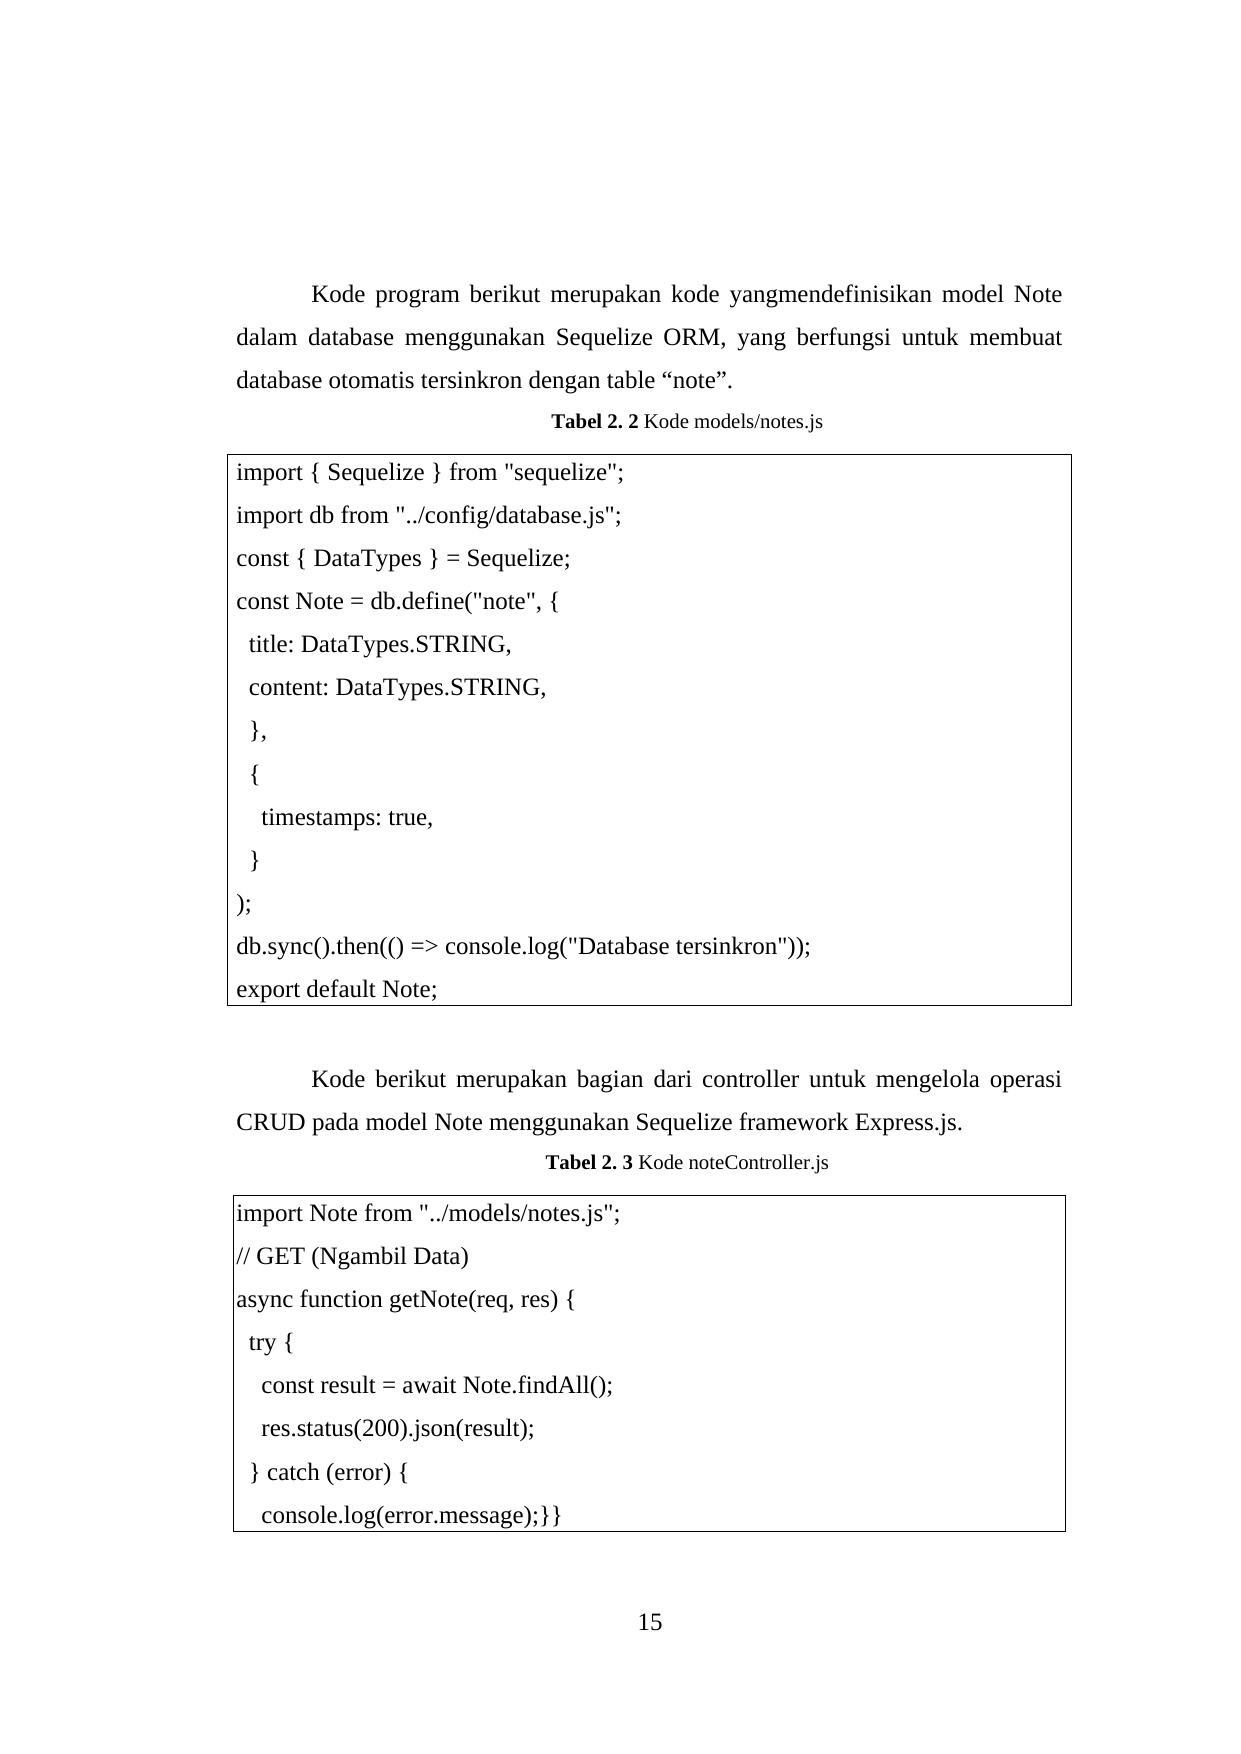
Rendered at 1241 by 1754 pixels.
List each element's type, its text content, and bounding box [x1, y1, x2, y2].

text Kode program berikut merupakan kode yangmendefinisikan model Note dalam database menggunakan Sequelize ORM, yang berfungsi untuk membuat database otomatis tersinkron dengan table “note”. [236, 279, 1063, 394]
text } catch (error) { [234, 1453, 1065, 1485]
text // GET (Ngambil Data) [234, 1238, 1065, 1270]
text } [228, 842, 1071, 874]
text async function getNote(req, res) { [234, 1281, 1065, 1313]
text const { DataTypes } = Sequelize; [228, 540, 1071, 572]
text title: DataTypes.STRING, [228, 626, 1071, 658]
text export default Note; [228, 971, 1071, 1005]
text const result = await Note.findAll(); [234, 1367, 1065, 1399]
text res.status(200).json(result); [234, 1410, 1065, 1442]
text Tabel 2. 3 Kode noteController.js [236, 1150, 1063, 1174]
text content: DataTypes.STRING, [228, 669, 1071, 701]
text timestamps: true, [228, 799, 1071, 831]
text import { Sequelize } from "sequelize"; [228, 455, 1071, 486]
text db.sync().then(() => console.log("Database tersinkron")); [228, 928, 1071, 960]
text import Note from "../models/notes.js"; [234, 1196, 1065, 1227]
text import db from "../config/database.js"; [228, 497, 1071, 529]
text try { [234, 1324, 1065, 1356]
text ); [228, 885, 1071, 917]
text const Note = db.define("note", { [228, 583, 1071, 615]
text Tabel 2. 2 Kode models/notes.js [236, 409, 1063, 433]
text { [228, 756, 1071, 787]
text console.log(error.message);}} [234, 1497, 1065, 1531]
text Kode berikut merupakan bagian dari controller untuk mengelola operasi CRUD pada model Note menggunakan Sequelize framework Express.js. [236, 1064, 1063, 1136]
text }, [228, 712, 1071, 744]
